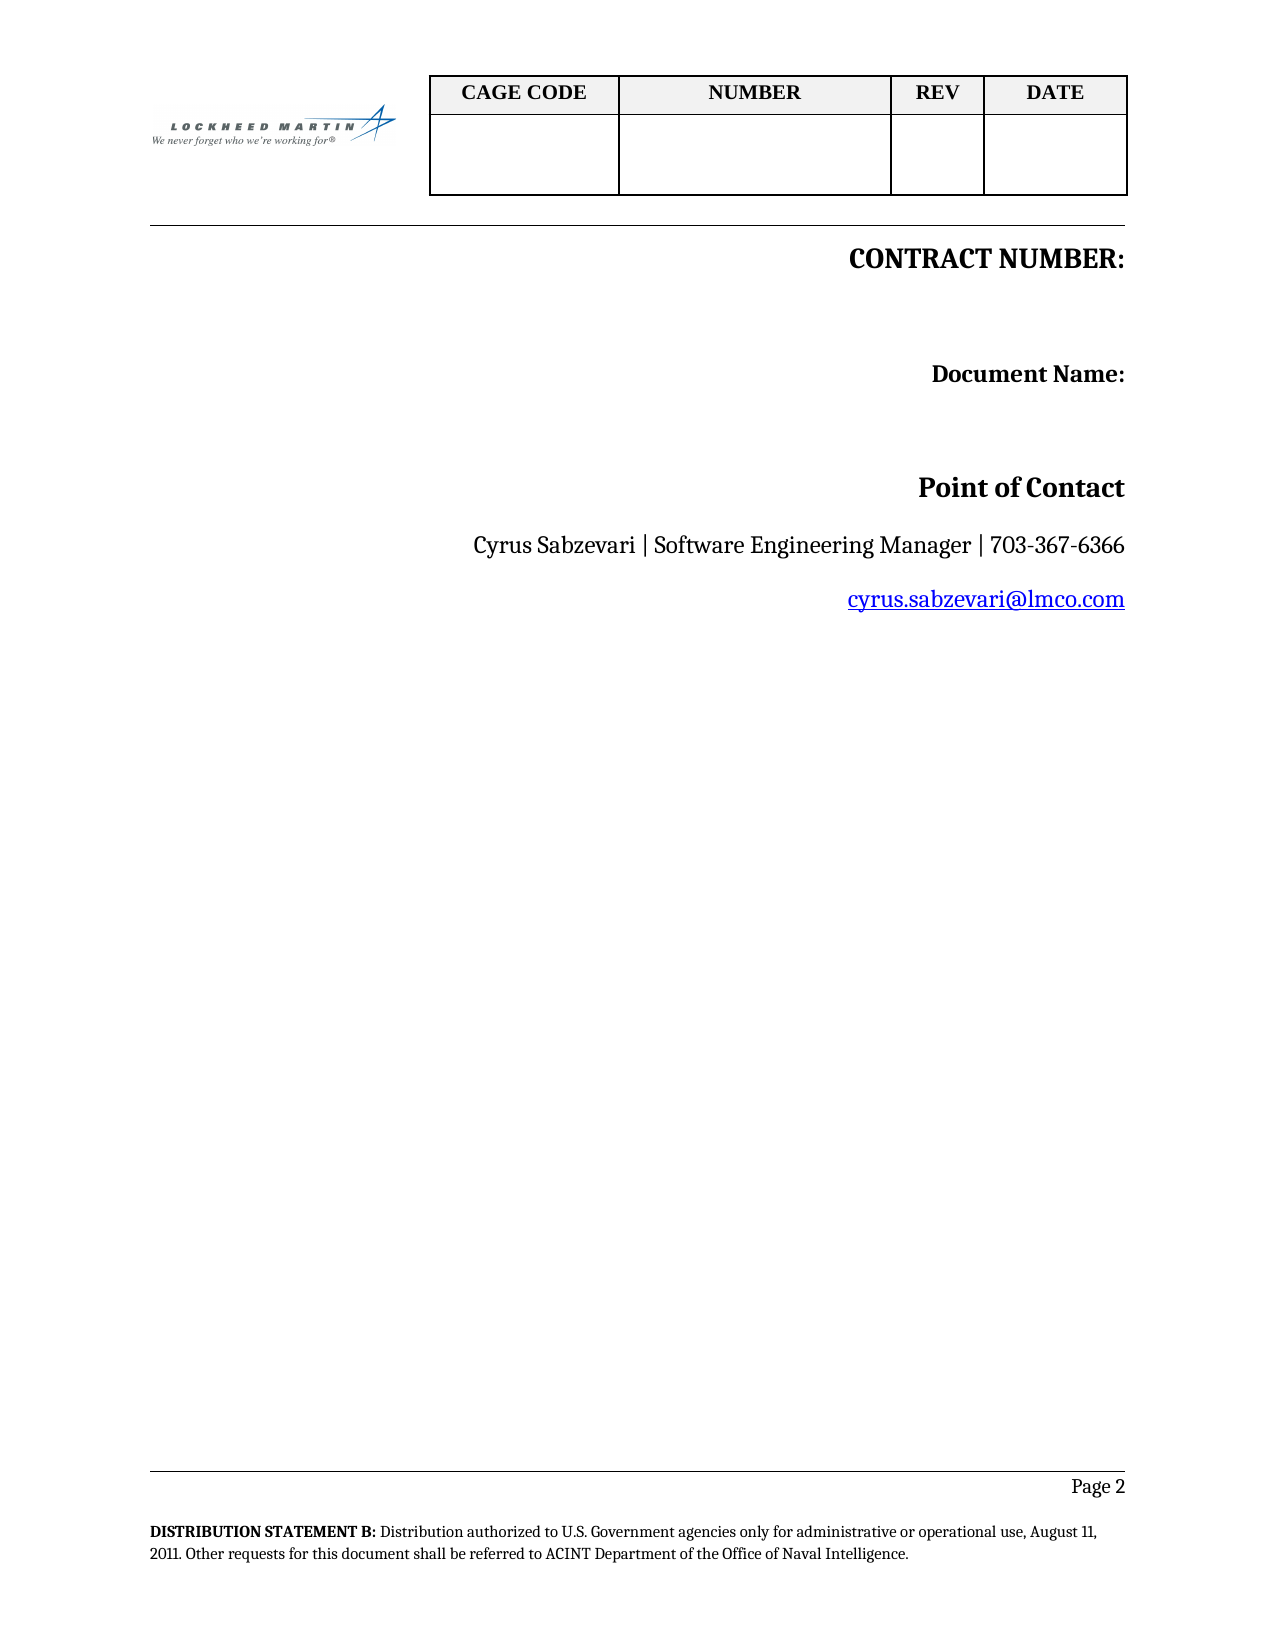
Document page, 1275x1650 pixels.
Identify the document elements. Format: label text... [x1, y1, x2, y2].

text Cyrus Sabzevari | Software Engineering Manager | 703-367-6366 [150, 531, 1125, 559]
title Document Name: [150, 359, 1125, 388]
title CONTRACT NUMBER: [150, 242, 1125, 276]
text cyrus.sabzevari@lmco.com [150, 584, 1125, 613]
picture [152, 104, 397, 146]
title Point of Contact [150, 471, 1125, 505]
